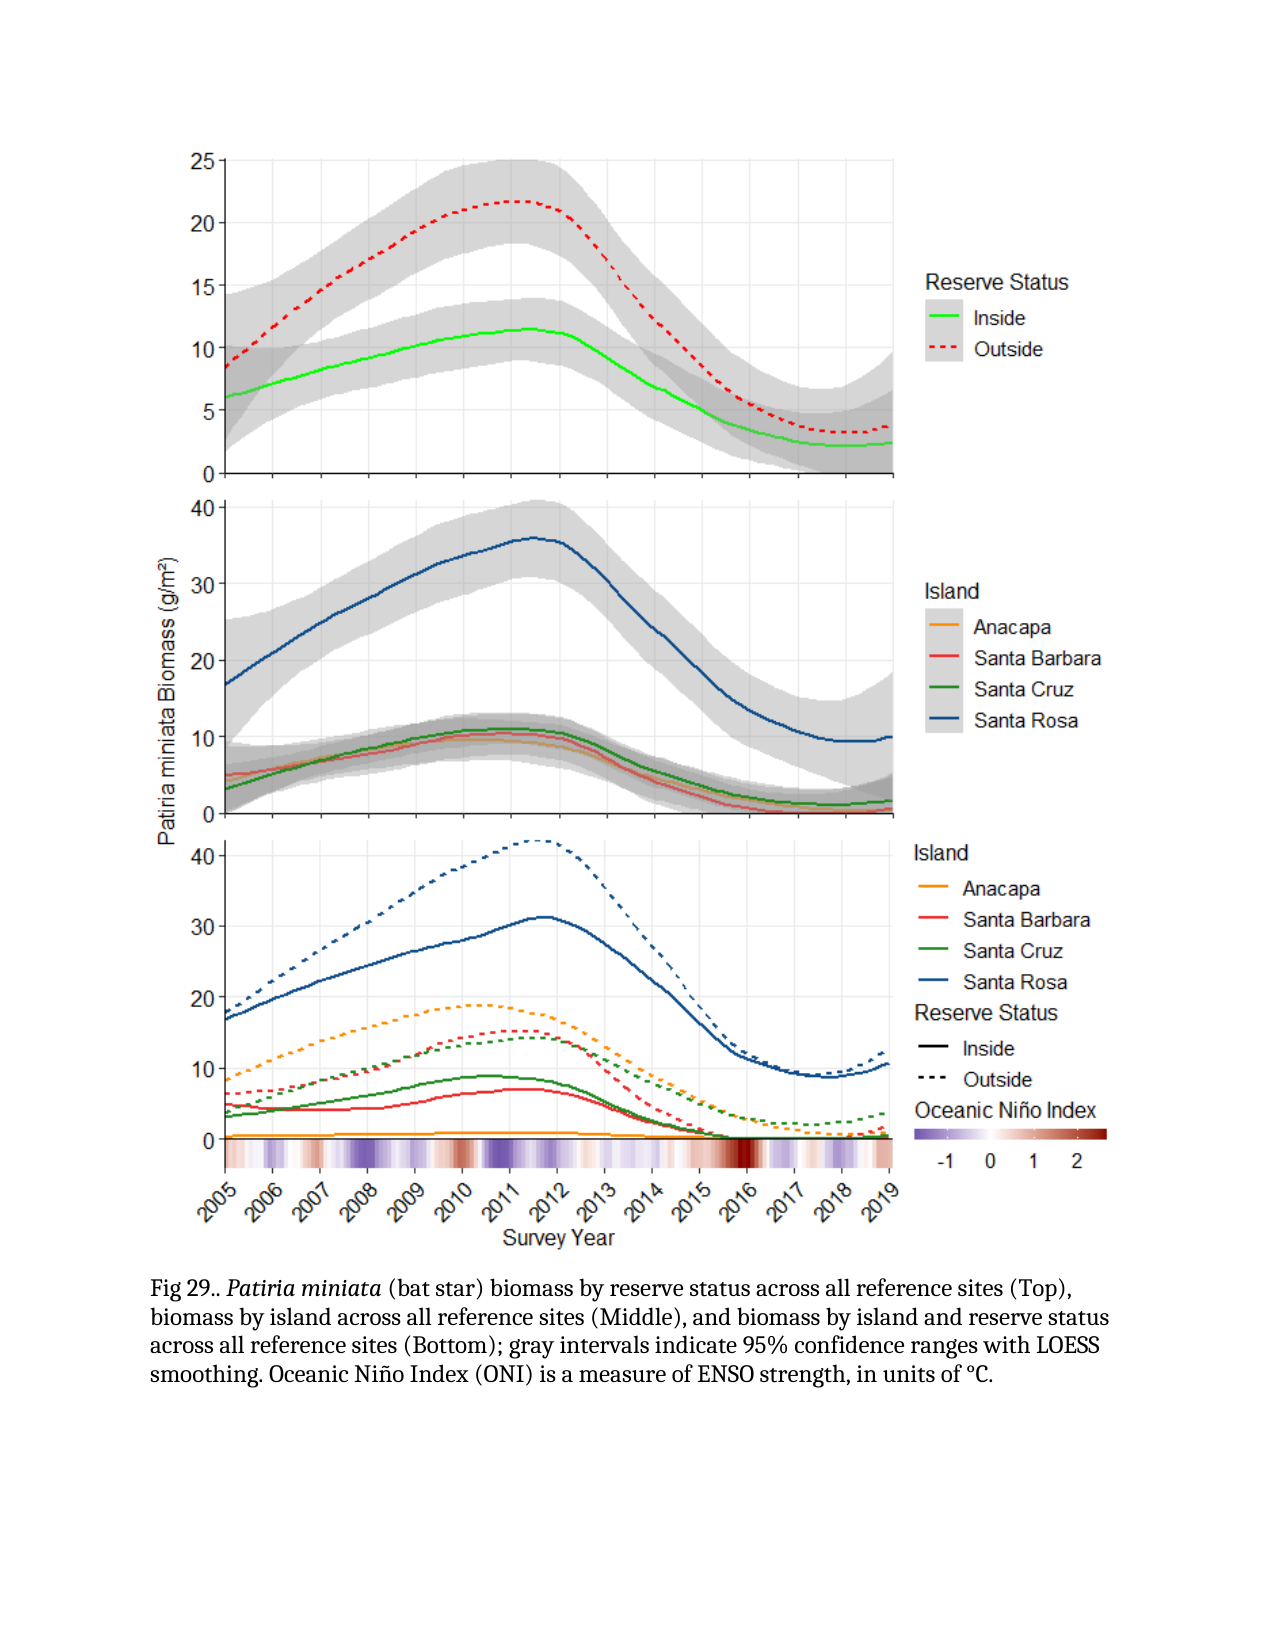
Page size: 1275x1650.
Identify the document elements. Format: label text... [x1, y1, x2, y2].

text Fig 29.. Patiria miniata (bat star) biomass by reserve status across all reference sites (Top), biomass by island across all reference sites (Middle), and biomass by island and reserve status across all reference sites (Bottom); gray intervals indicate 95% confidence ranges with LOESS smoothing. Oceanic Niño Index (ONI) is a measure of ENSO strength, in units of °C. [150, 1274, 1125, 1389]
picture [150, 150, 1125, 1255]
